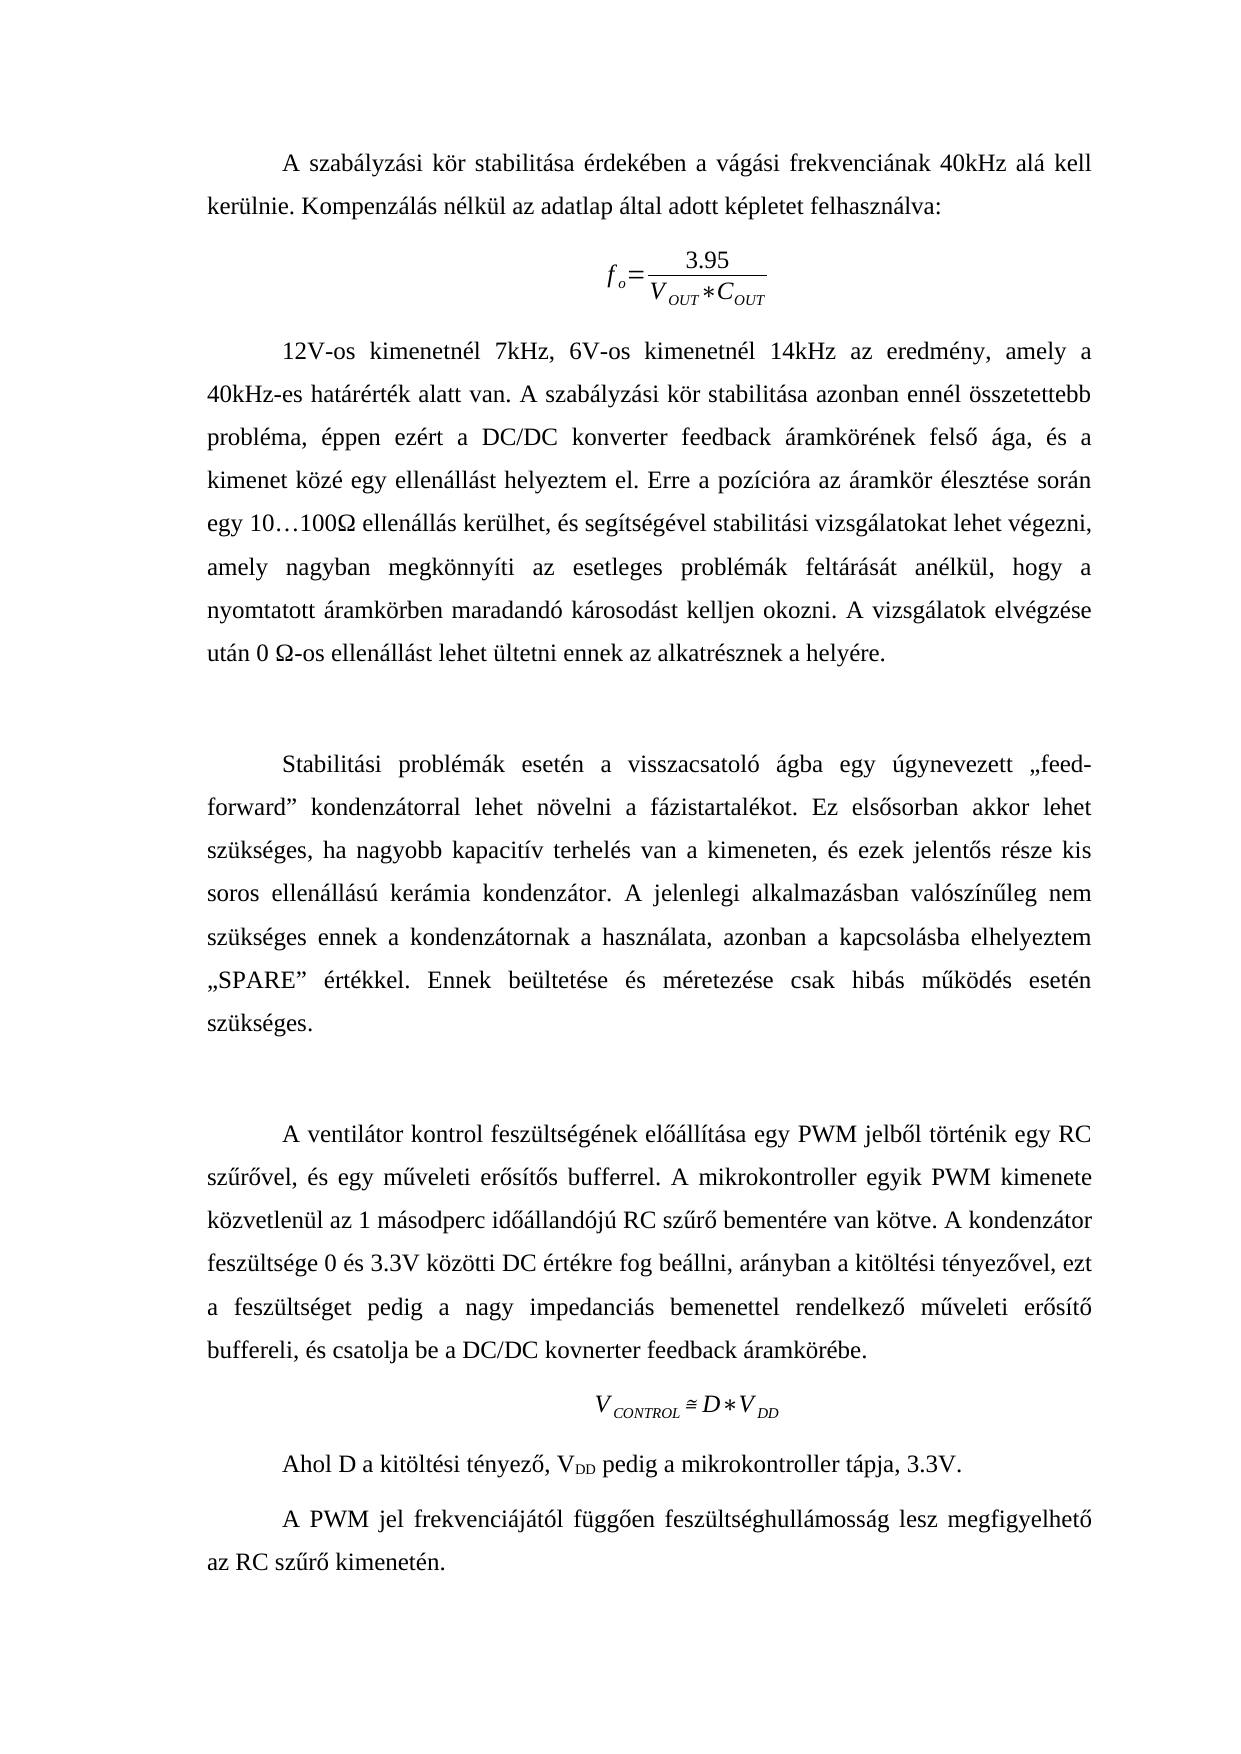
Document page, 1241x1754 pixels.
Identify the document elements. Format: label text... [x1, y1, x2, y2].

text Stabilitási problémák esetén a visszacsatoló ágba egy úgynevezett „feed-forward” kondenzátorral lehet növelni a fázistartalékot. Ez elsősorban akkor lehet szükséges, ha nagyobb kapacitív terhelés van a kimeneten, és ezek jelentős része kis soros ellenállású kerámia kondenzátor. A jelenlegi alkalmazásban valószínűleg nem szükséges ennek a kondenzátornak a használata, azonban a kapcsolásba elhelyeztem „SPARE” értékkel. Ennek beültetése és méretezése csak hibás működés esetén szükséges. [207, 749, 1092, 1037]
text Ahol D a kitöltési tényező, VDD pedig a mikrokontroller tápja, 3.3V. [207, 1449, 1092, 1477]
text 12V-os kimenetnél 7kHz, 6V-os kimenetnél 14kHz az eredmény, amely a 40kHz-es határérték alatt van. A szabályzási kör stabilitása azonban ennél összetettebb probléma, éppen ezért a DC/DC konverter feedback áramkörének felső ága, és a kimenet közé egy ellenállást helyeztem el. Erre a pozícióra az áramkör élesztése során egy 10…100Ω ellenállás kerülhet, és segítségével stabilitási vizsgálatokat lehet végezni, amely nagyban megkönnyíti az esetleges problémák feltárását anélkül, hogy a nyomtatott áramkörben maradandó károsodást kelljen okozni. A vizsgálatok elvégzése után 0 Ω-os ellenállást lehet ültetni ennek az alkatrésznek a helyére. [207, 336, 1092, 667]
text A ventilátor kontrol feszültségének előállítása egy PWM jelből történik egy RC szűrővel, és egy műveleti erősítős bufferrel. A mikrokontroller egyik PWM kimenete közvetlenül az 1 másodperc időállandójú RC szűrő bementére van kötve. A kondenzátor feszültsége 0 és 3.3V közötti DC értékre fog beállni, arányban a kitöltési tényezővel, ezt a feszültséget pedig a nagy impedanciás bemenettel rendelkező műveleti erősítő buffereli, és csatolja be a DC/DC kovnerter feedback áramkörébe. [207, 1119, 1092, 1363]
text A szabályzási kör stabilitása érdekében a vágási frekvenciának 40kHz alá kell kerülnie. Kompenzálás nélkül az adatlap által adott képletet felhasználva: [207, 148, 1092, 219]
text A PWM jel frekvenciájától függően feszültséghullámosság lesz megfigyelhető az RC szűrő kimenetén. [207, 1504, 1092, 1576]
